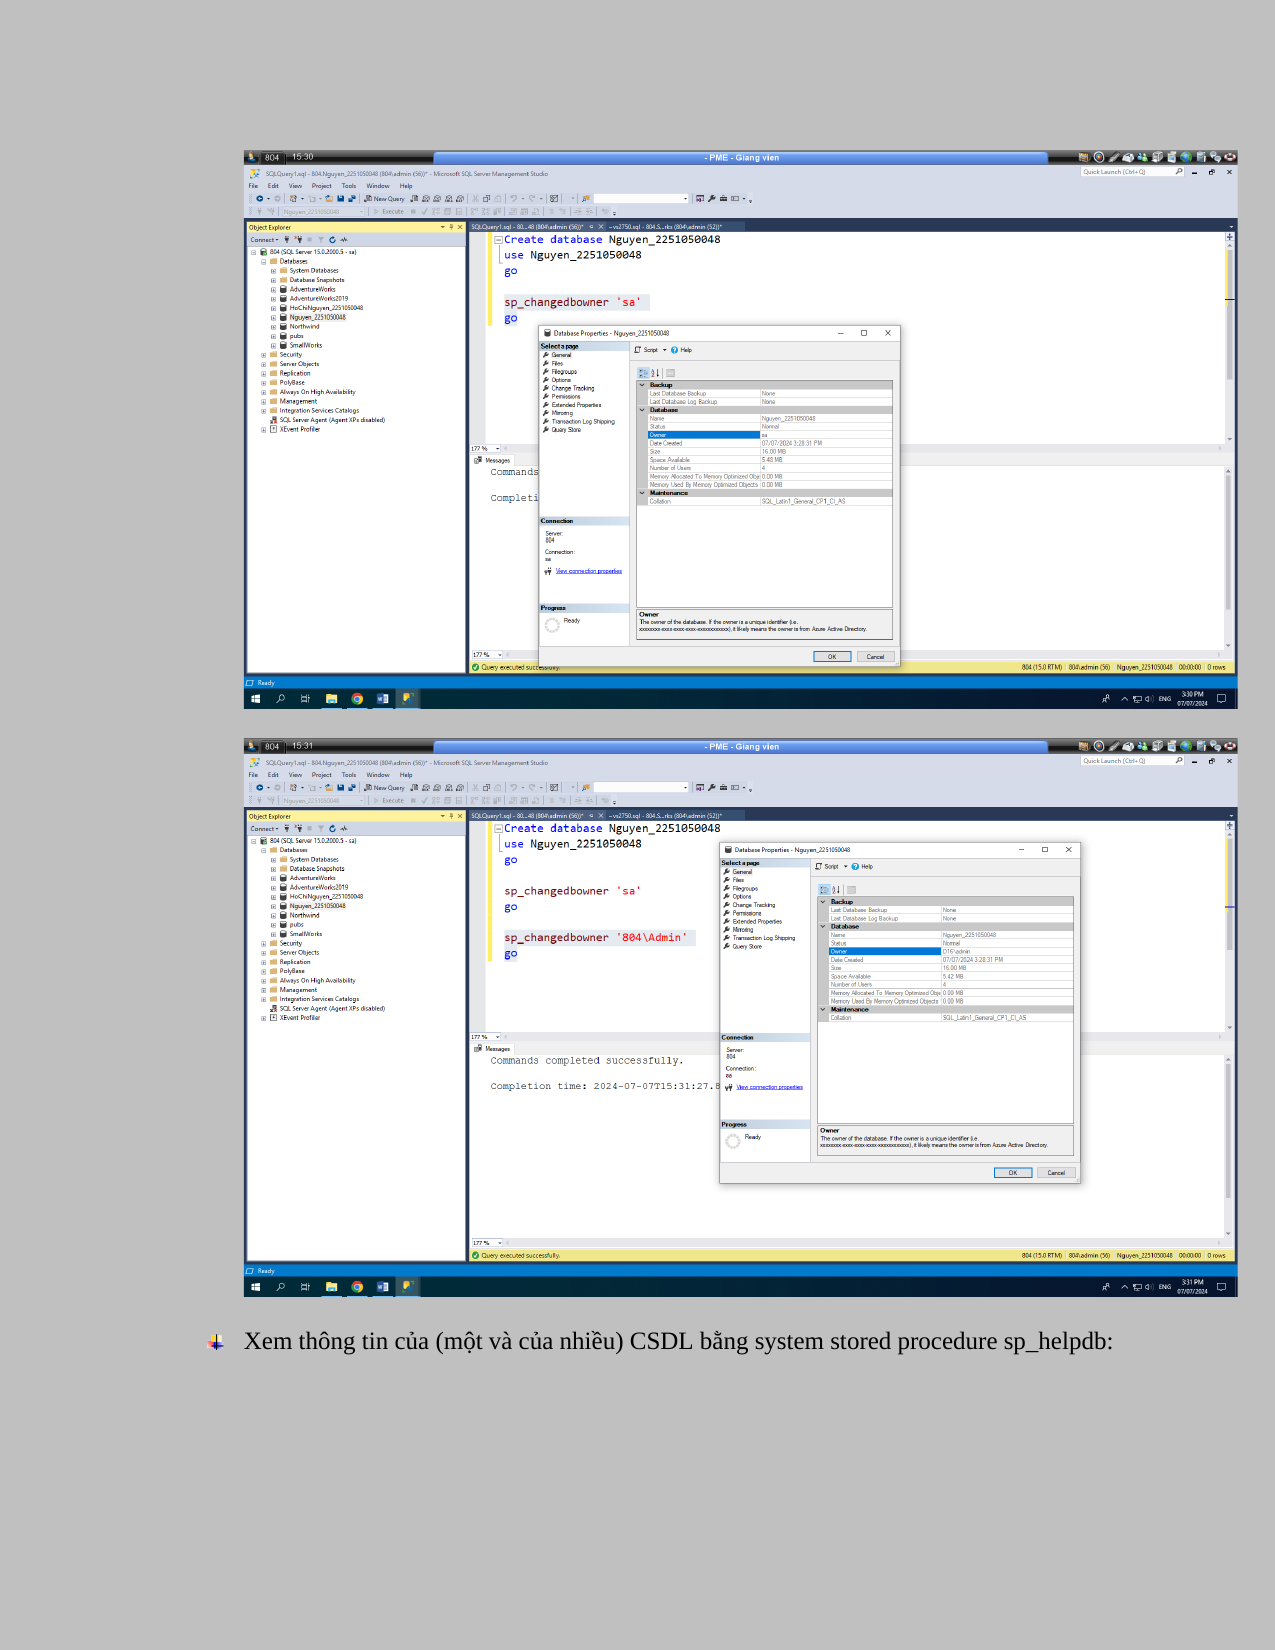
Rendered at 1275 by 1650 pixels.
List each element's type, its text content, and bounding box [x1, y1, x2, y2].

picture [252, 695, 259, 702]
picture [207, 1333, 224, 1350]
picture [377, 694, 388, 704]
picture [243, 738, 1238, 1297]
picture [327, 695, 337, 703]
picture [252, 1284, 259, 1290]
picture [377, 1282, 388, 1292]
picture [327, 1283, 337, 1291]
picture [243, 150, 1238, 709]
list Xem thông tin của (một và của nhiều) CSDL bằng system stored procedure sp_helpdb: [206, 1326, 1181, 1355]
picture [352, 1281, 363, 1292]
picture [352, 693, 363, 704]
